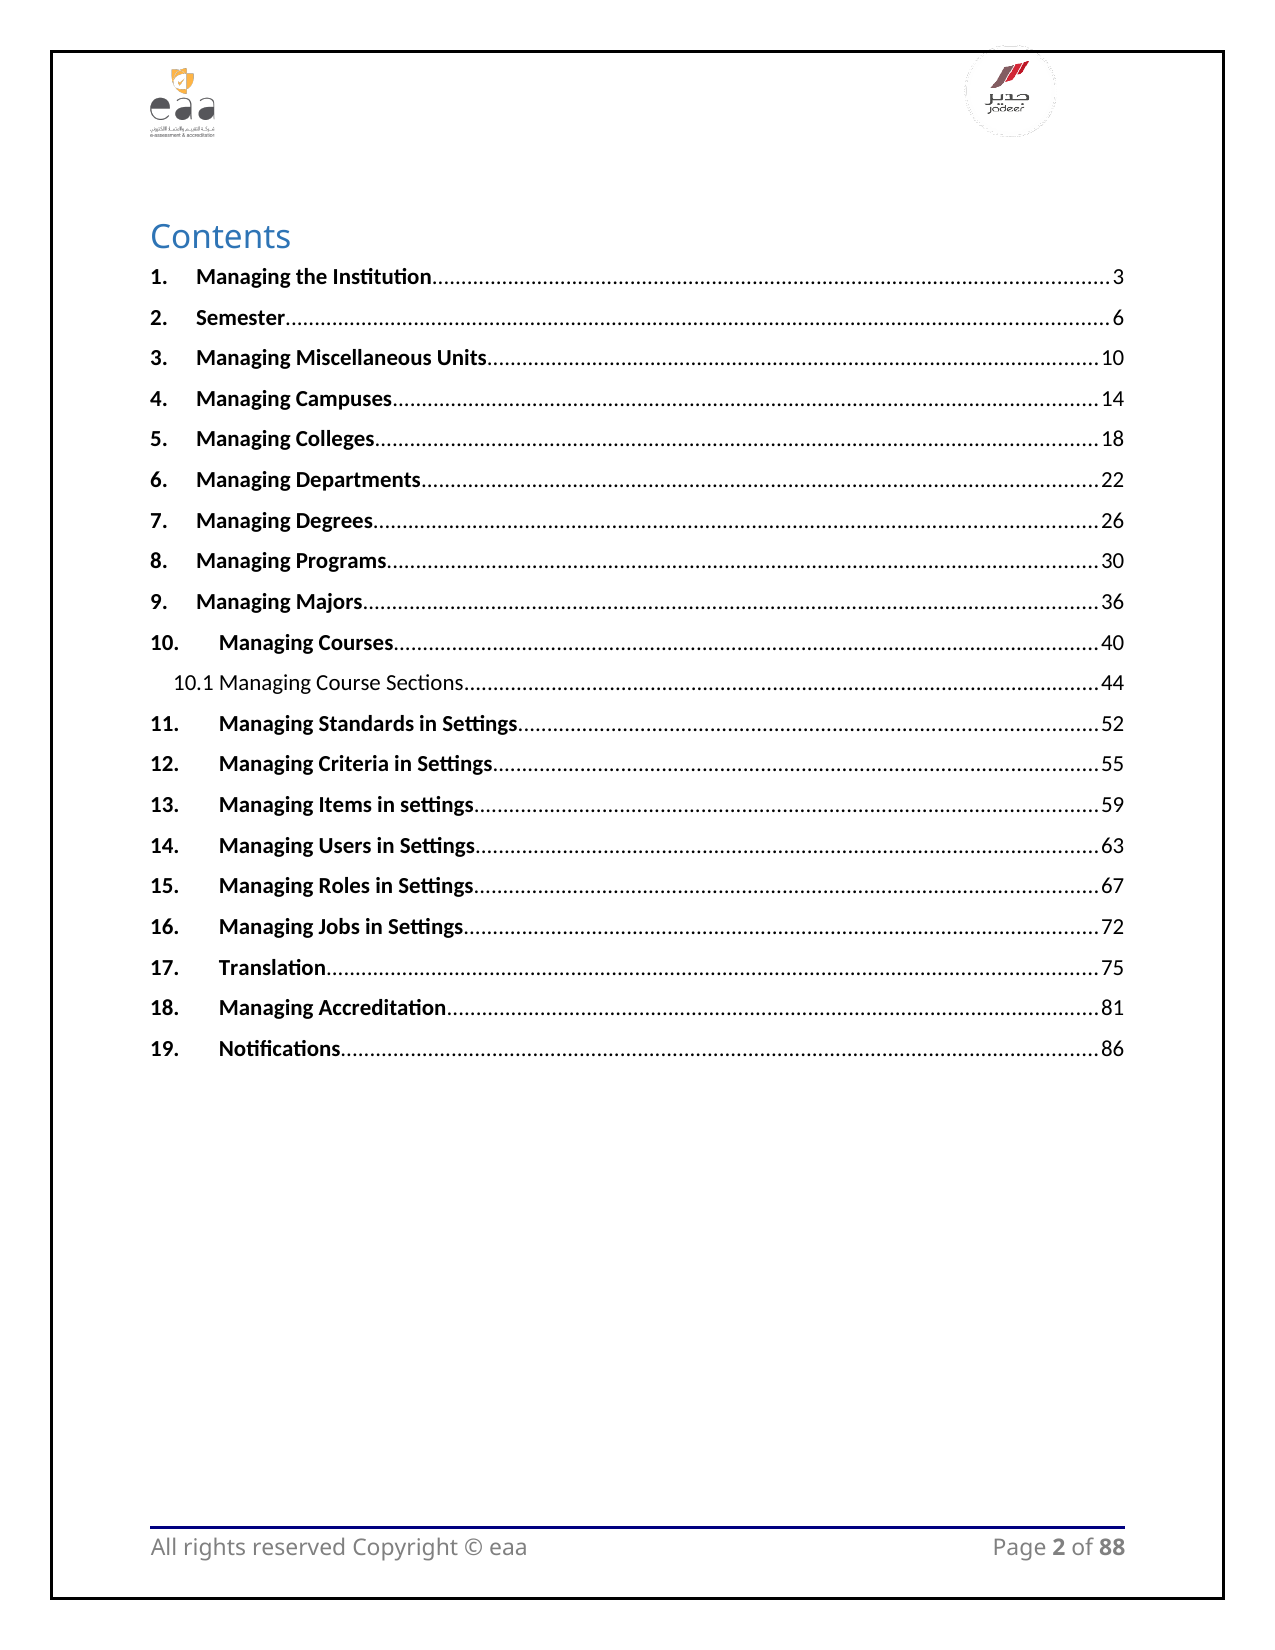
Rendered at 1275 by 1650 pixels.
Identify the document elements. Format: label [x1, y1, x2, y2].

picture [964, 45, 1057, 50]
picture [150, 68, 215, 137]
picture [964, 53, 1057, 137]
